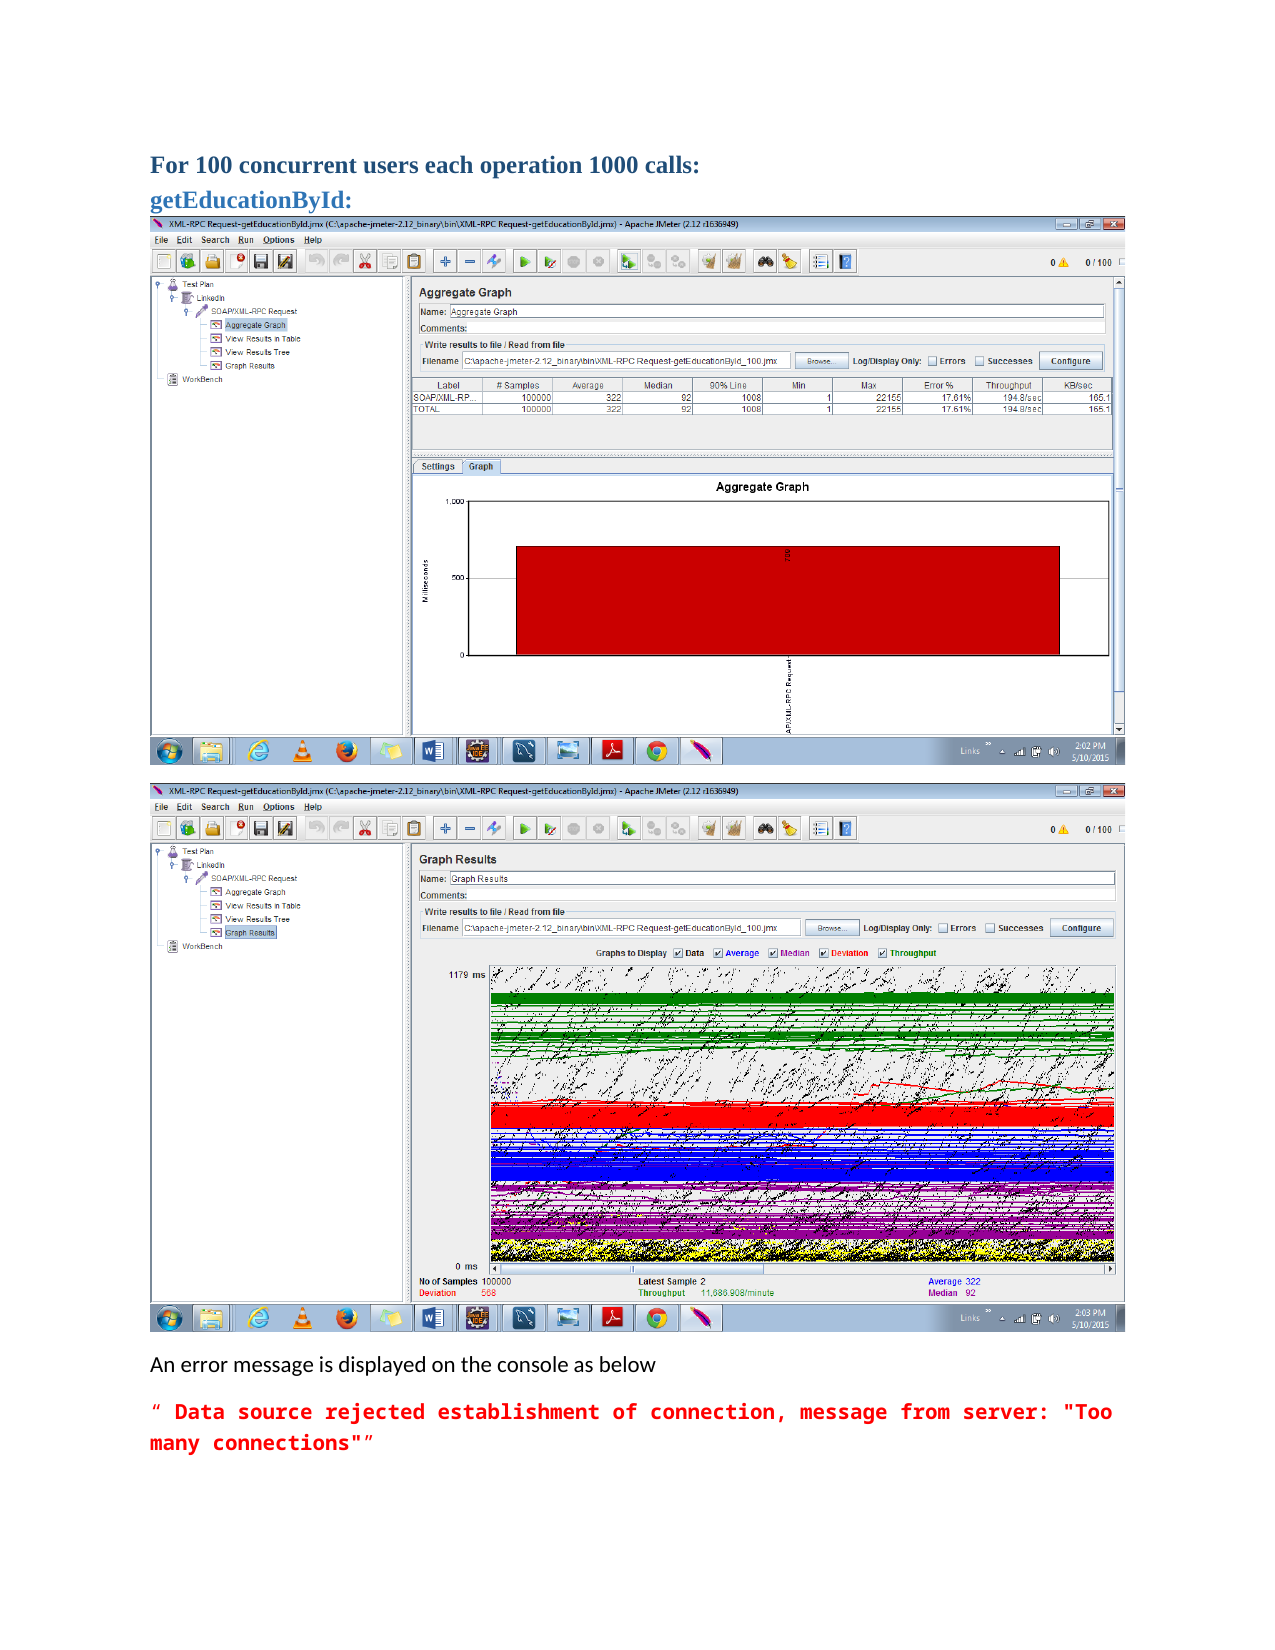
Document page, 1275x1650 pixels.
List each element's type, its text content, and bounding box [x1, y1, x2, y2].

text “ Data source rejected establishment of connection, message from server: "Too many connections"” [150, 1397, 1125, 1456]
picture [150, 783, 1125, 1332]
picture [150, 216, 1125, 765]
text An error message is displayed on the console as below [150, 1350, 1125, 1378]
subtitle getEducationById: [150, 185, 1125, 214]
subtitle For 100 concurrent users each operation 1000 calls: [150, 150, 1125, 179]
